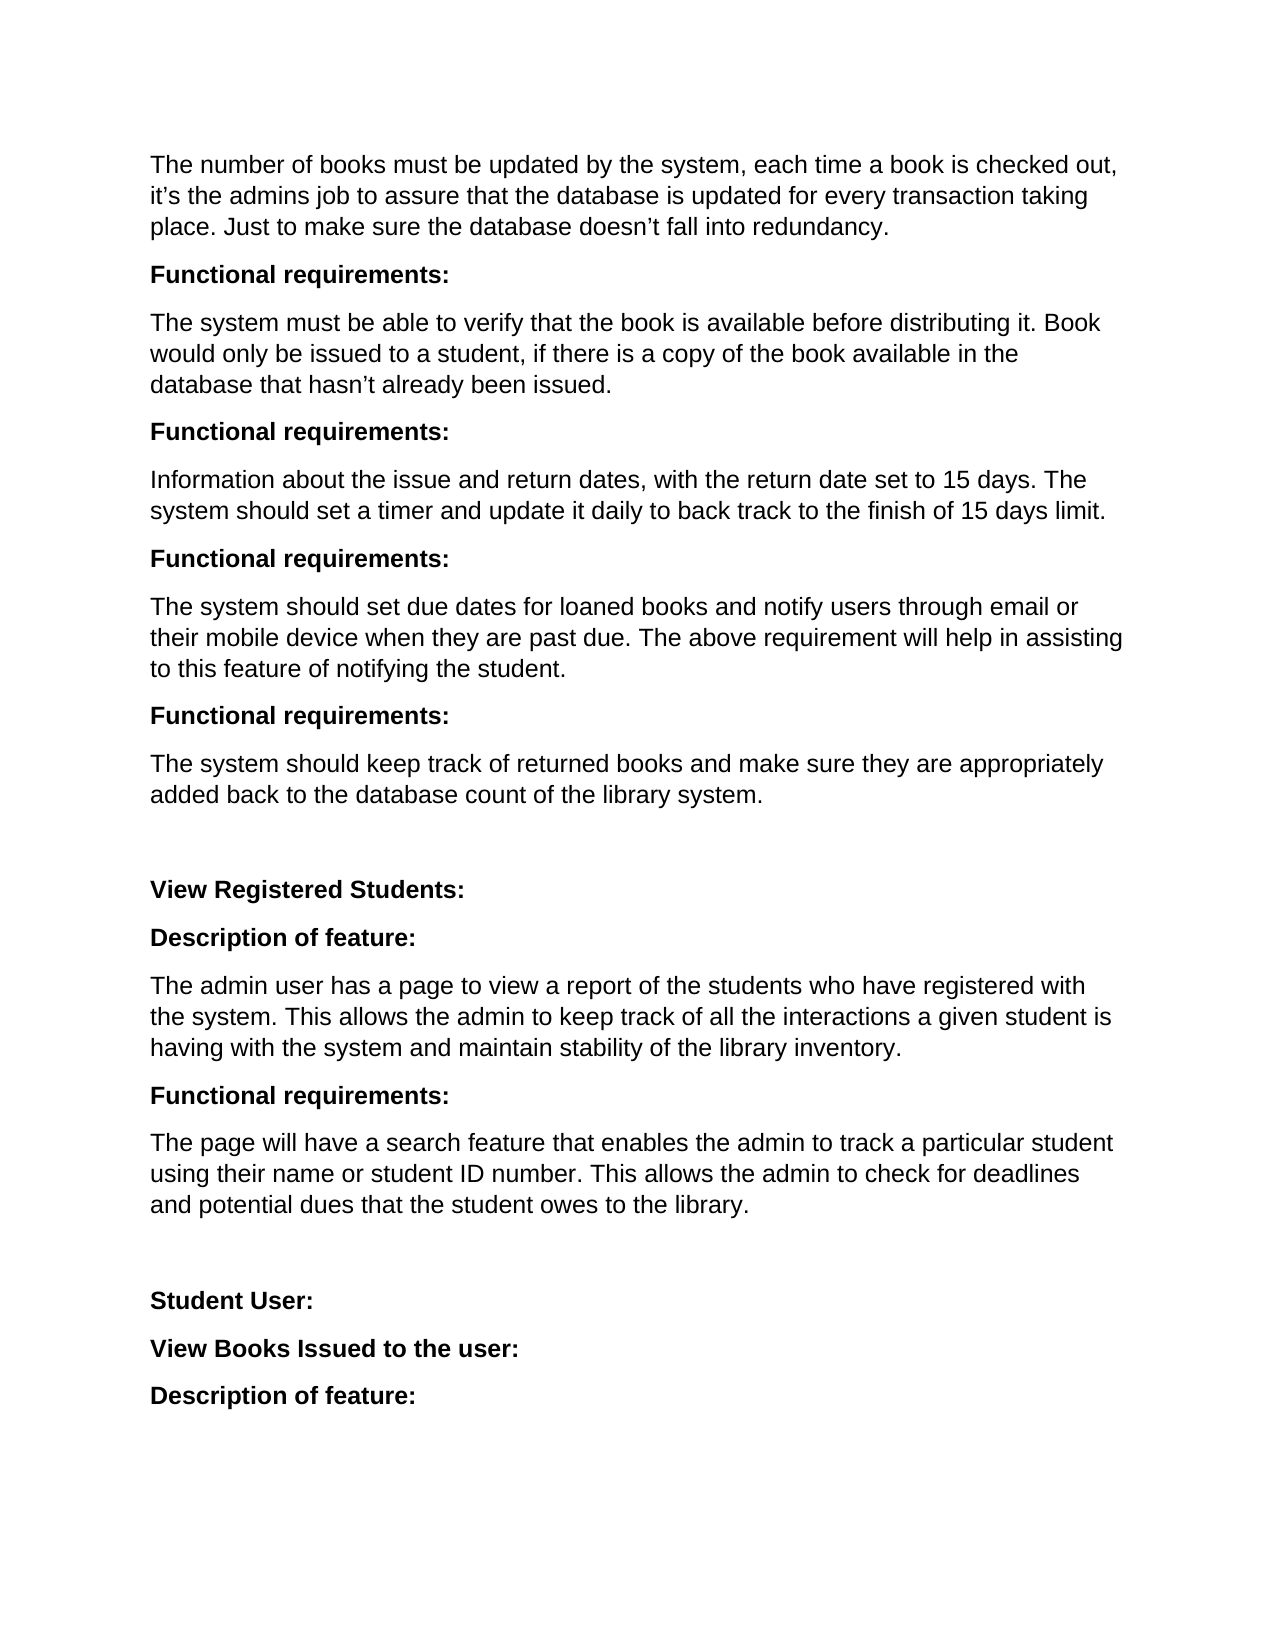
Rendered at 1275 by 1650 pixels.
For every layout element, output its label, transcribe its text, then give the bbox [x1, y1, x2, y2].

text The admin user has a page to view a report of the students who have registered with the system. This allows the admin to keep track of all the interactions a given student is having with the system and maintain stability of the library inventory. [150, 971, 1125, 1062]
text The system must be able to verify that the book is available before distributing it. Book would only be issued to a student, if there is a copy of the book available in the database that hasn’t already been issued. [150, 307, 1125, 398]
text View Registered Students: [150, 875, 1125, 904]
text Functional requirements: [150, 544, 1125, 572]
text Information about the issue and return dates, with the return date set to 15 days. The system should set a timer and update it daily to back track to the finish of 15 days limit. [150, 465, 1125, 525]
text The system should keep track of returned books and make sure they are appropriately added back to the database count of the library system. [150, 749, 1125, 809]
text The number of books must be updated by the system, each time a book is checked out, it’s the admins job to assure that the database is updated for every transaction taking place. Just to make sure the database doesn’t fall into redundancy. [150, 150, 1125, 241]
text Functional requirements: [150, 260, 1125, 288]
text Functional requirements: [150, 417, 1125, 446]
text View Books Issued to the user: [150, 1333, 1125, 1362]
text Functional requirements: [150, 1081, 1125, 1109]
text Student User: [150, 1286, 1125, 1314]
text The system should set due dates for loaned books and notify users through email or their mobile device when they are past due. The above requirement will help in assisting to this feature of notifying the student. [150, 591, 1125, 682]
text Description of feature: [150, 923, 1125, 952]
text Description of feature: [150, 1381, 1125, 1410]
text Functional requirements: [150, 701, 1125, 730]
text The page will have a search feature that enables the admin to track a particular student using their name or student ID number. This allows the admin to check for deadlines and potential dues that the student owes to the library. [150, 1128, 1125, 1219]
